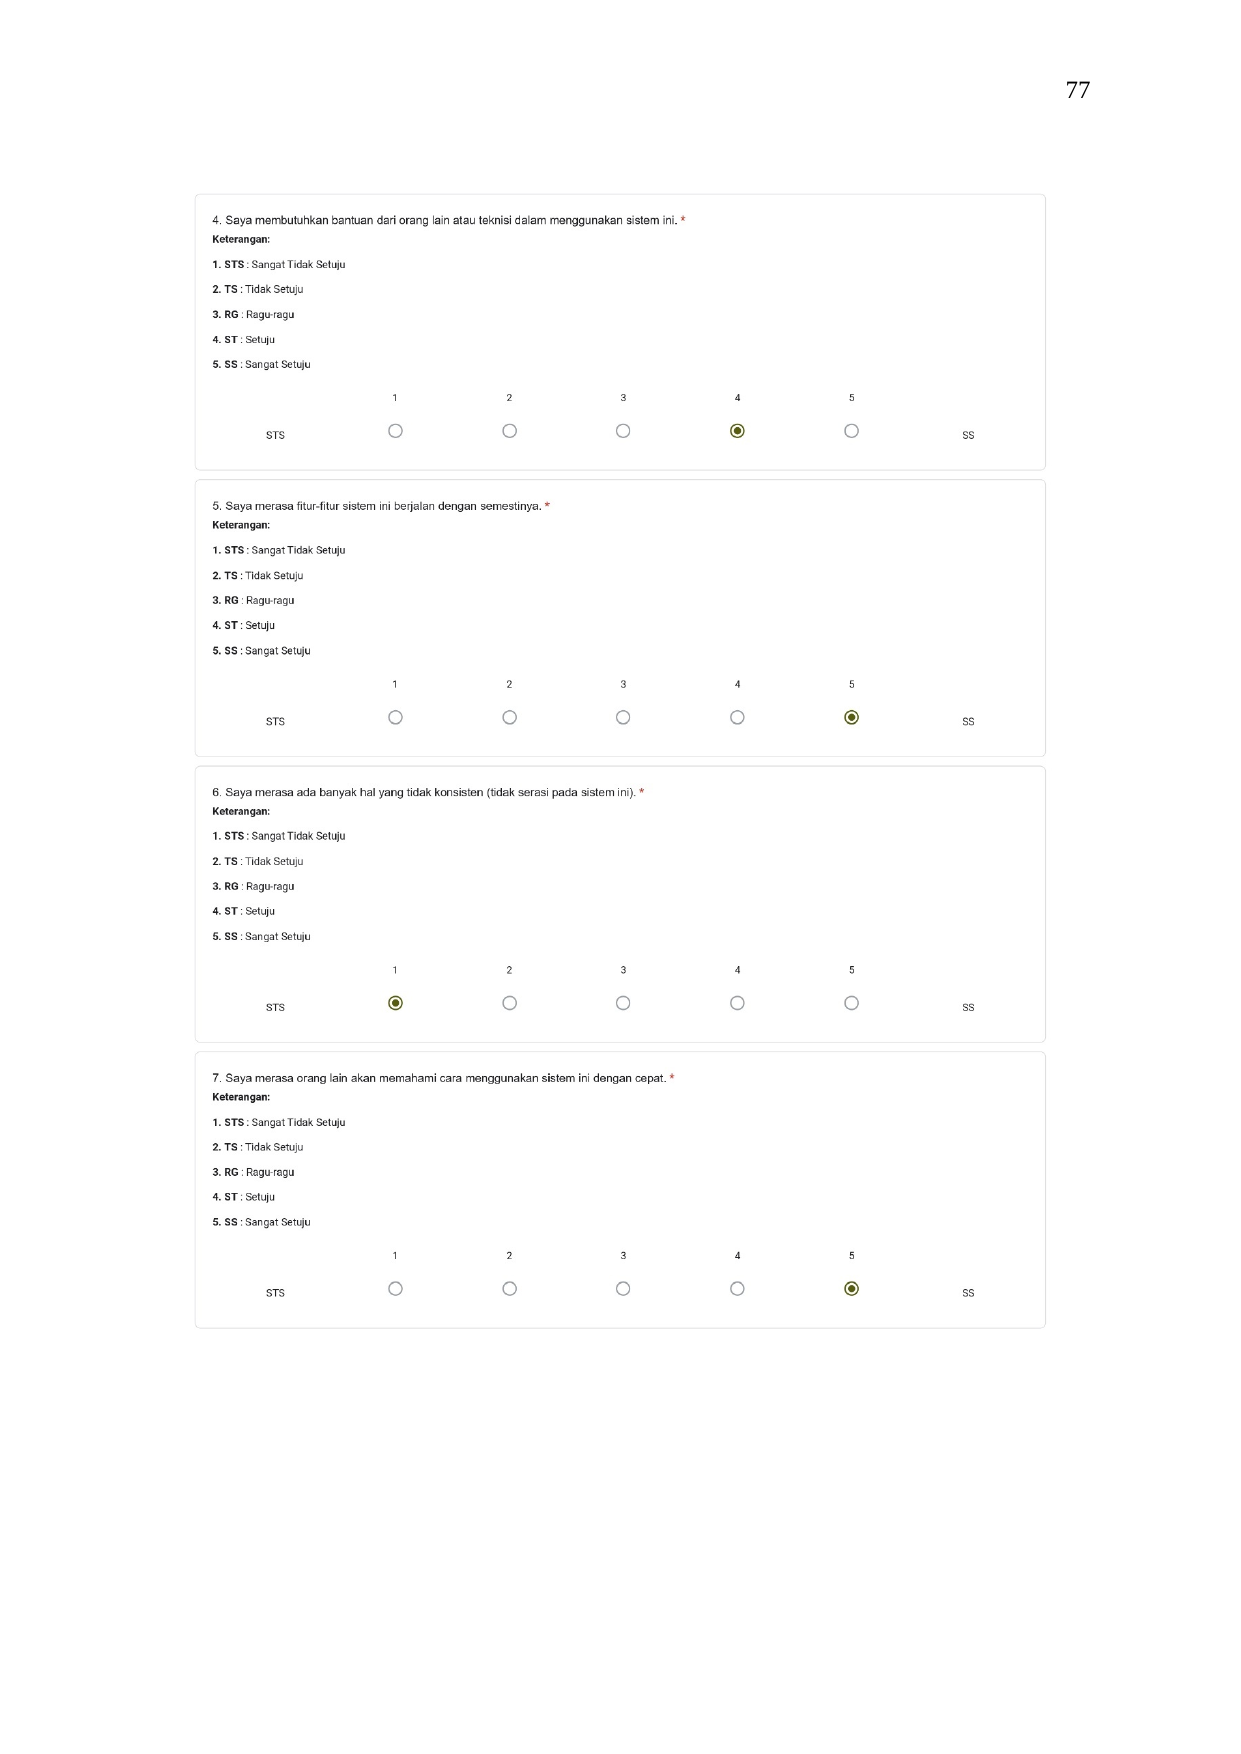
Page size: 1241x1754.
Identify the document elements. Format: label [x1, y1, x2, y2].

picture [150, 150, 1090, 1480]
